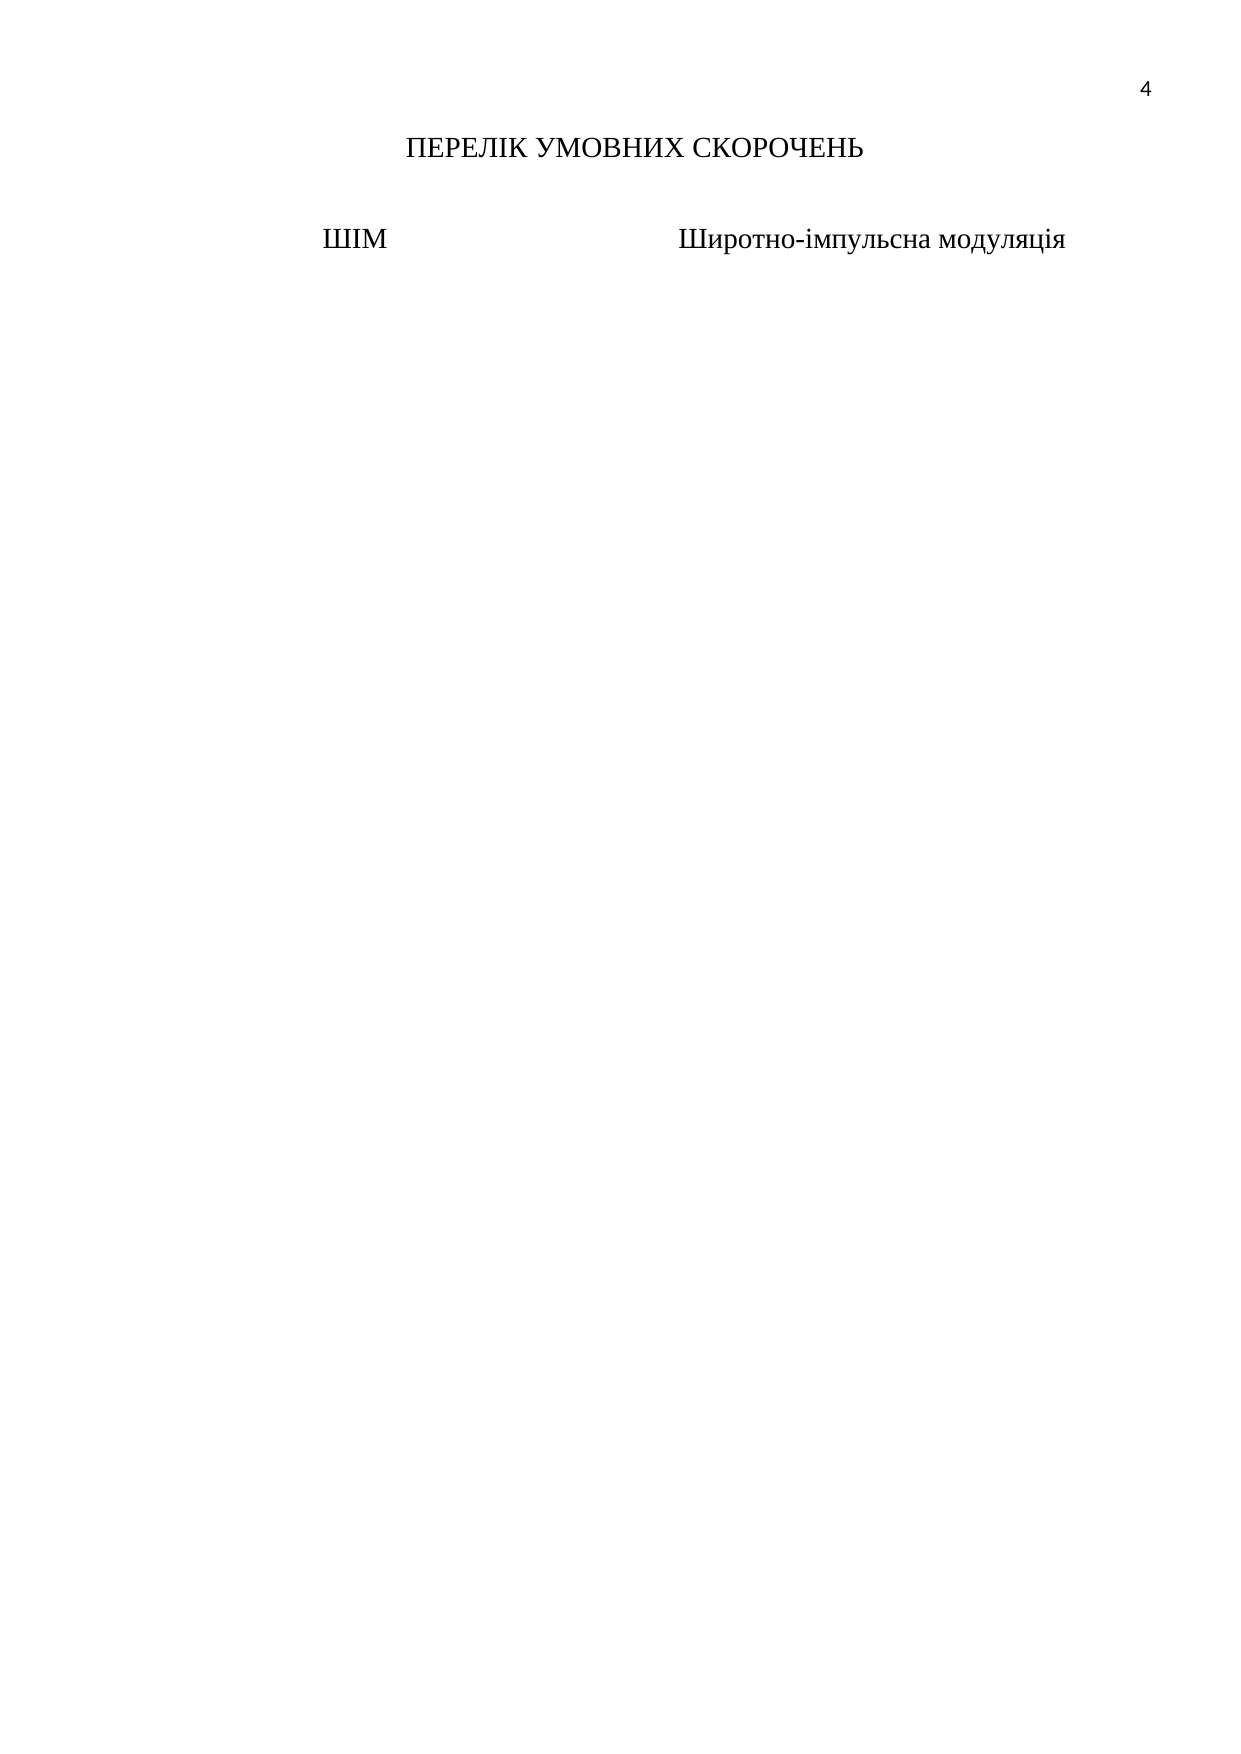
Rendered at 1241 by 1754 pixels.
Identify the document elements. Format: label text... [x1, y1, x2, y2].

text ШІМ Широтно-імпульсна модуляція [118, 221, 1152, 255]
subtitle ПЕРЕЛІК УМОВНИХ СКОРОЧЕНЬ [118, 130, 1152, 163]
